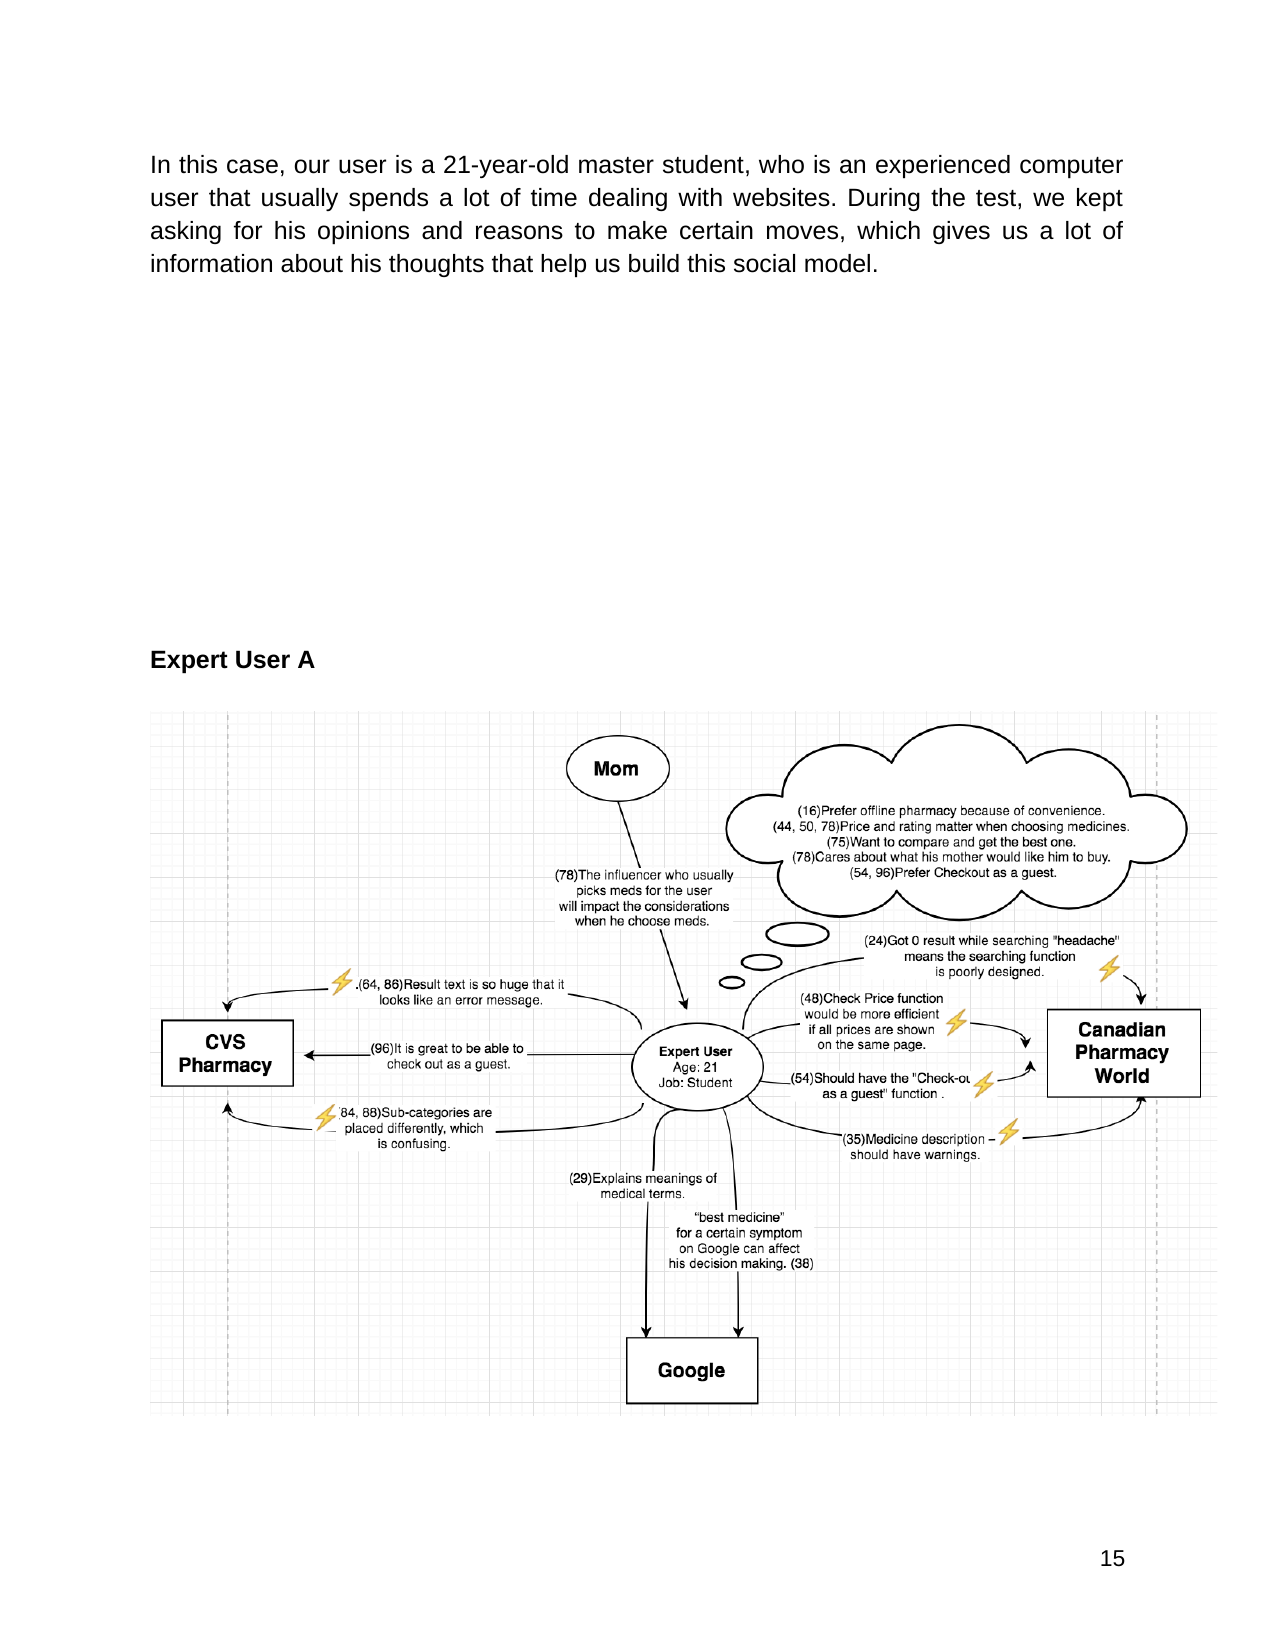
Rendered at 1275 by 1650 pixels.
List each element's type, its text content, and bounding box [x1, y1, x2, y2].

text In this case, our user is a 21-year-old master student, who is an experienced computer user that usually spends a lot of time dealing with websites. During the test, we kept asking for his opinions and reasons to make certain moves, which gives us a lot of information about his thoughts that help us build this social model. [150, 150, 1125, 278]
text Expert User A [150, 645, 1125, 674]
picture [150, 711, 1218, 1416]
